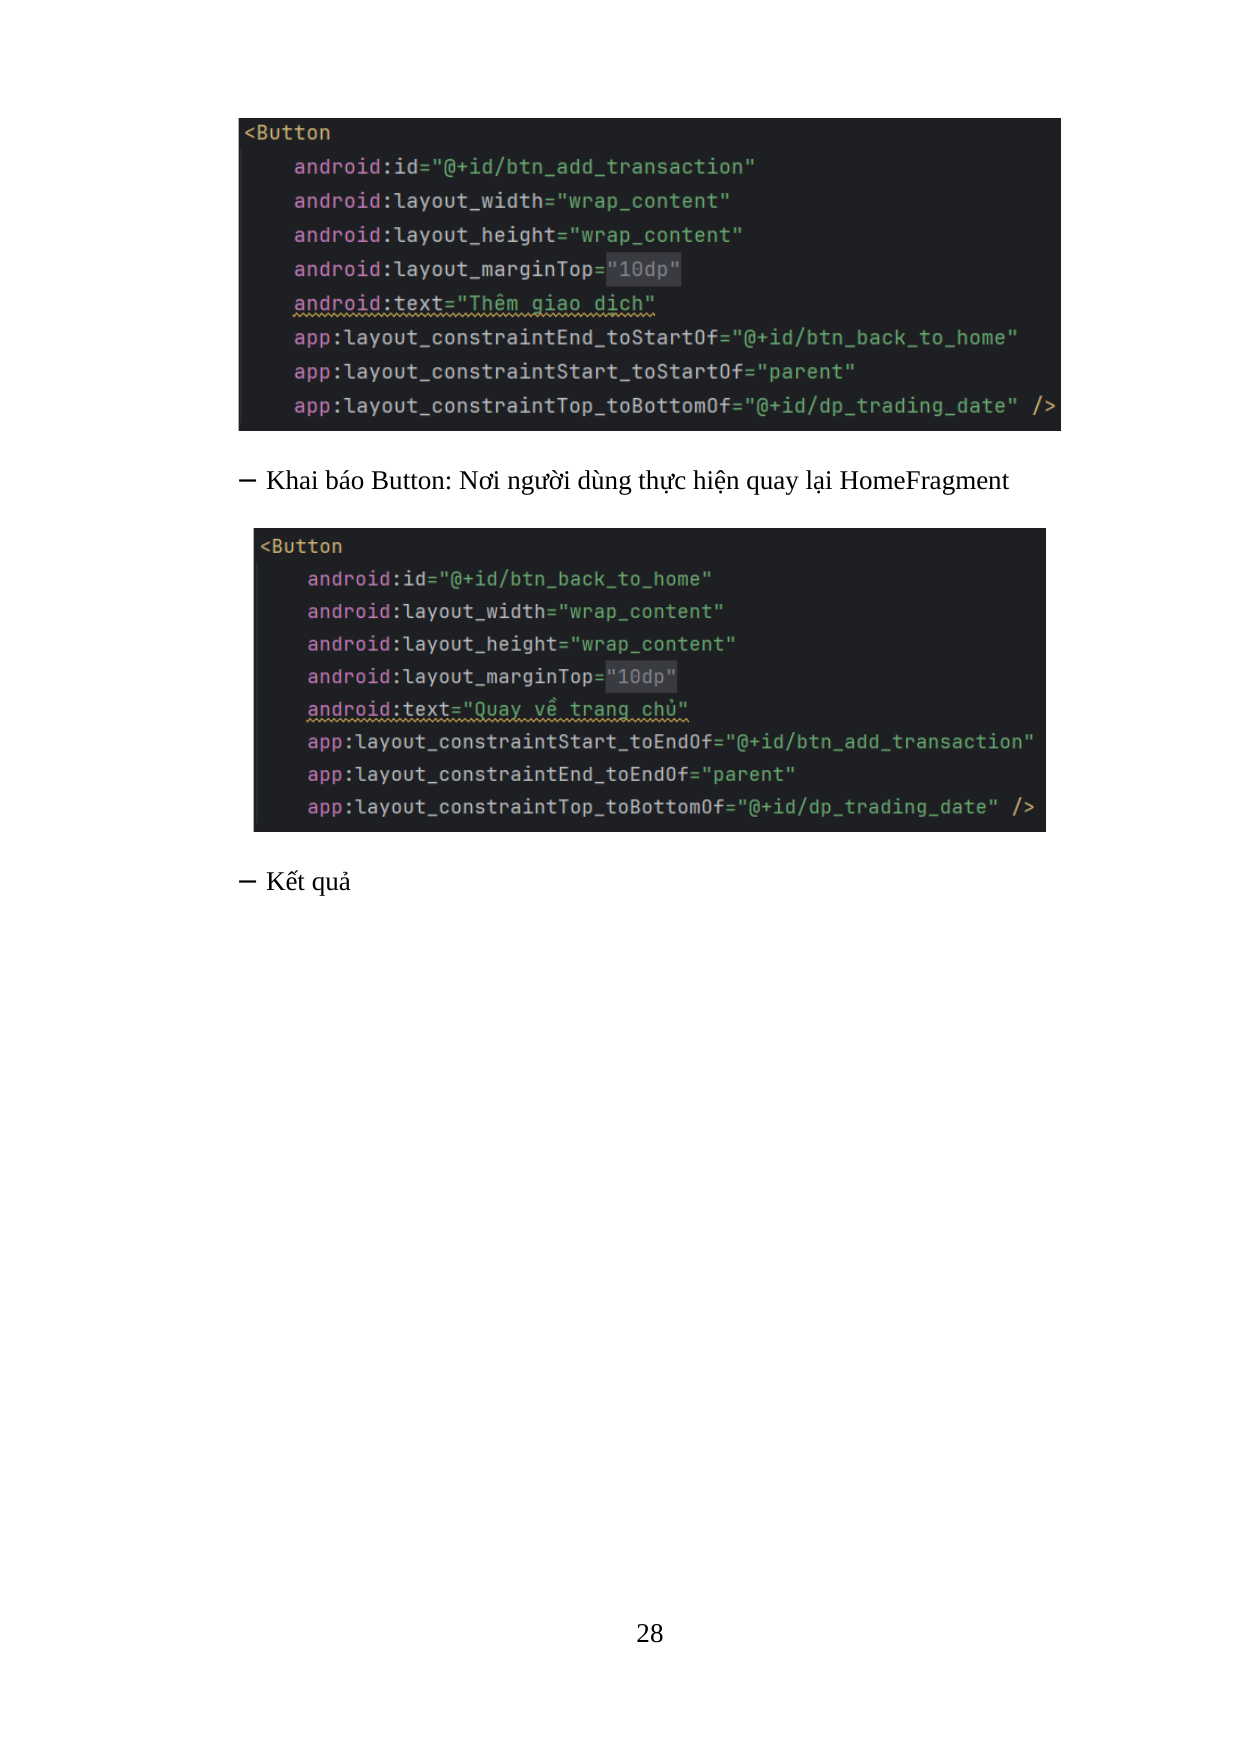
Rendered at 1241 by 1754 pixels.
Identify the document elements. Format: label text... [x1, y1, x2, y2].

picture [238, 118, 1061, 431]
picture [253, 528, 1046, 832]
text Khai báo Button: Nơi người dùng thực hiện quay lại HomeFragment [236, 449, 1122, 505]
text Kết quả [236, 850, 1122, 906]
